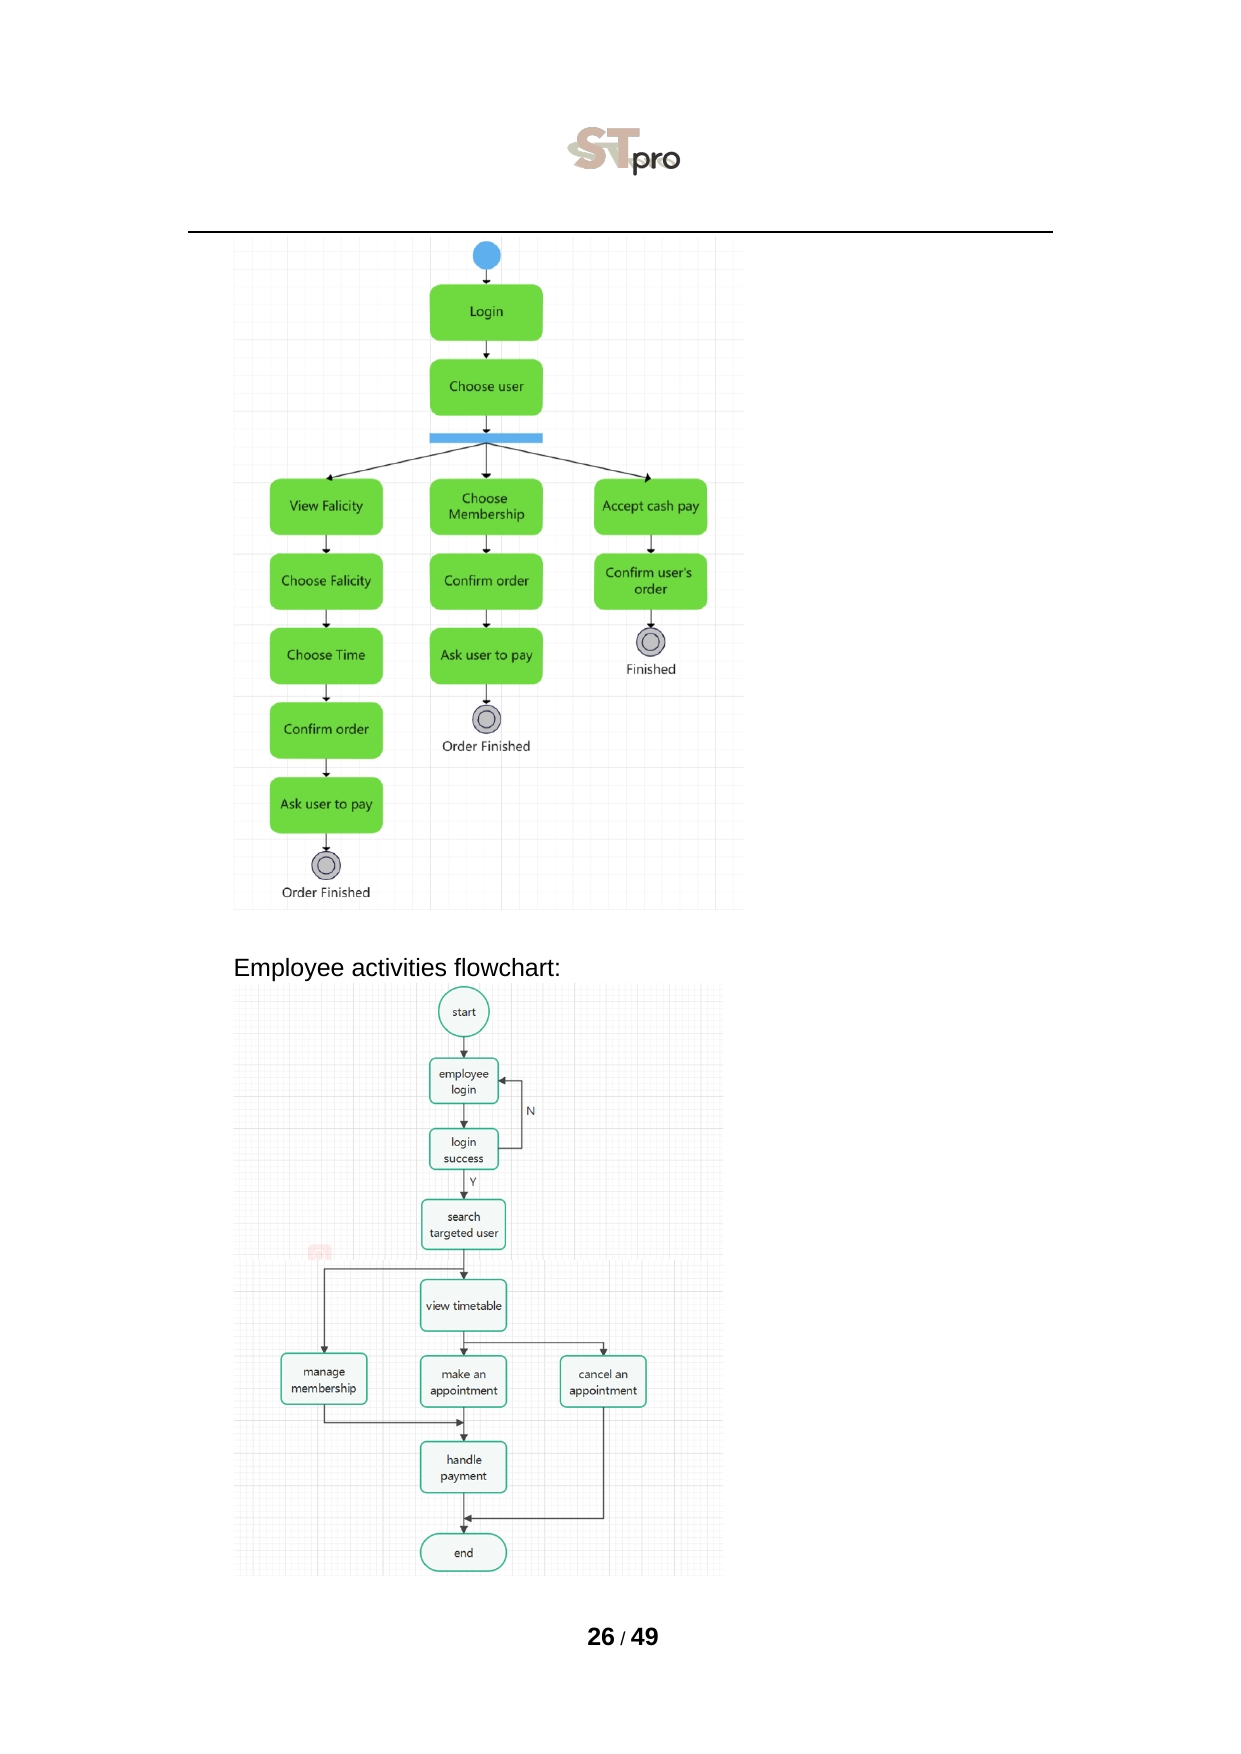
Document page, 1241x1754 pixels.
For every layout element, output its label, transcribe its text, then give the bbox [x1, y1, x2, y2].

picture [549, 88, 691, 230]
picture [233, 236, 744, 910]
list Employee activities flowchart: [233, 951, 1053, 983]
picture [233, 983, 724, 1576]
